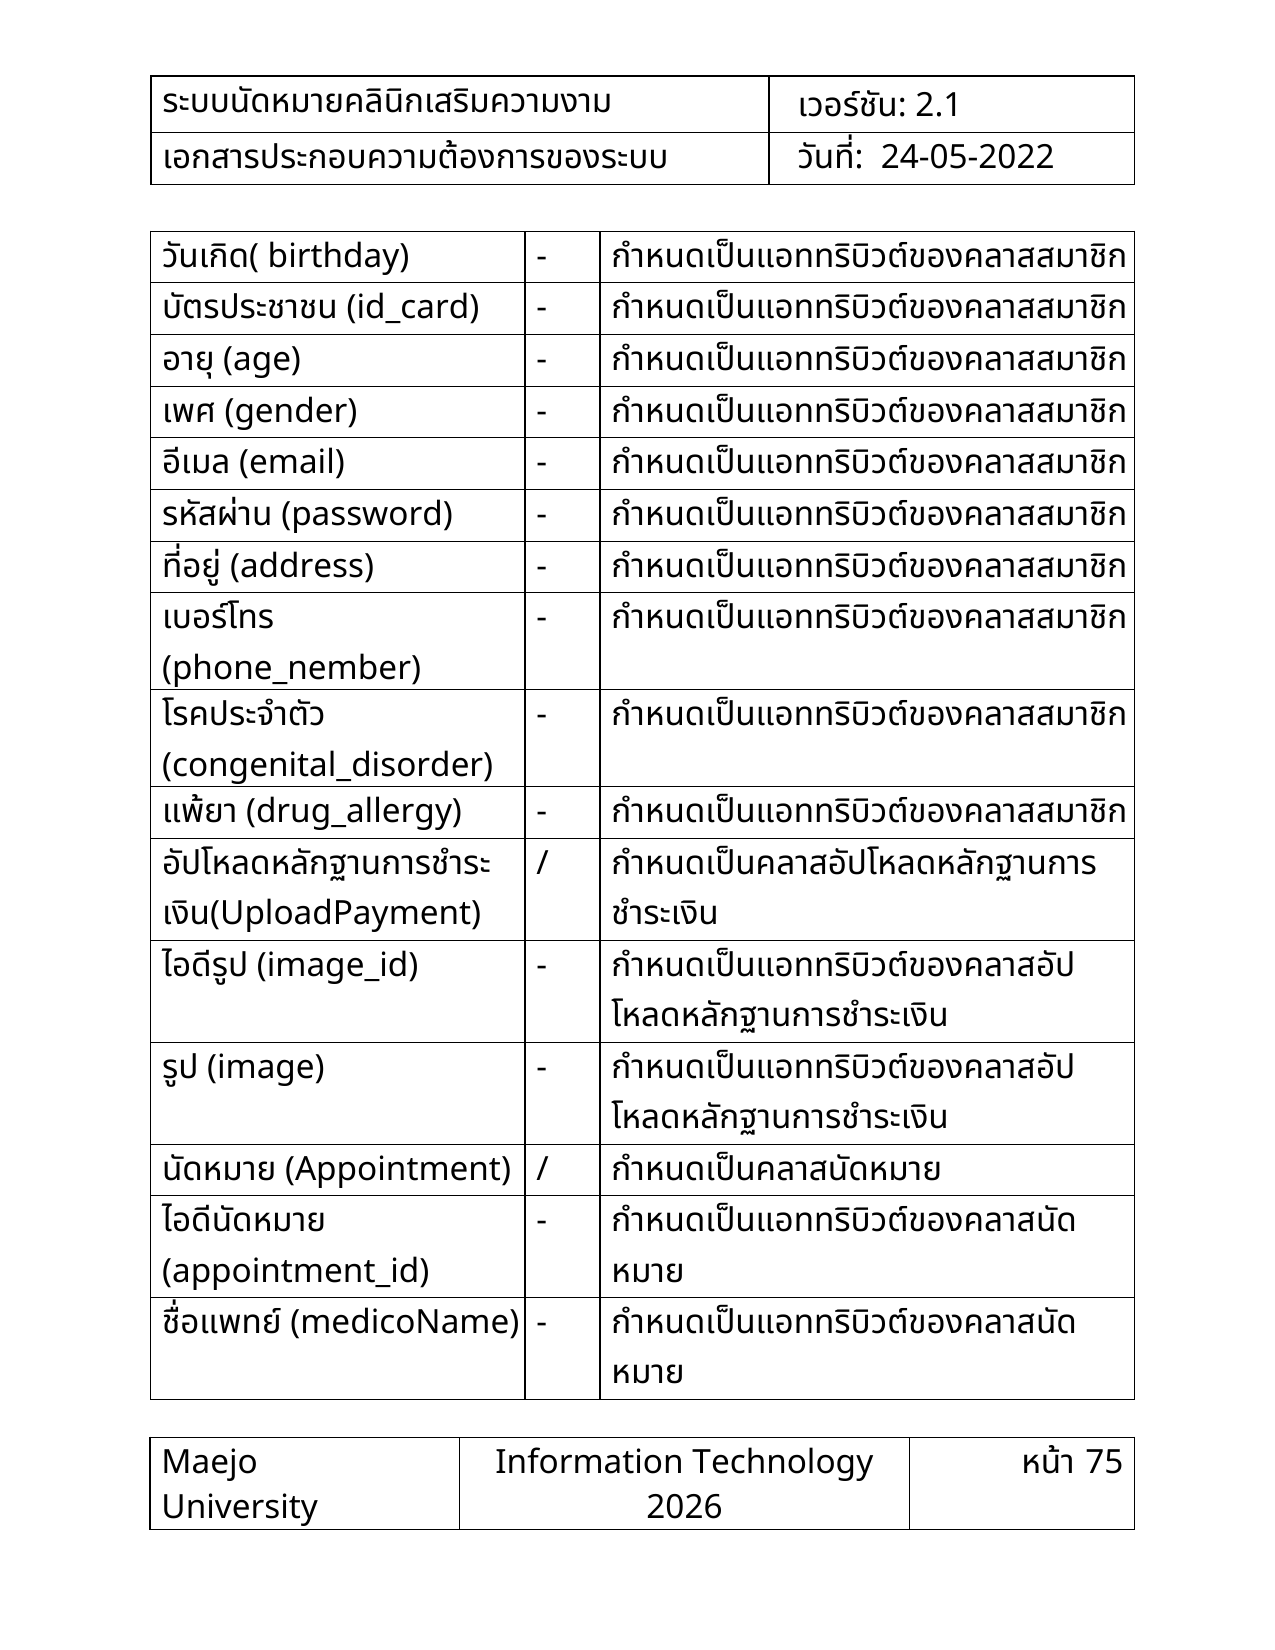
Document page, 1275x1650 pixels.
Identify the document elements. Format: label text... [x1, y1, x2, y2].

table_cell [601, 1298, 1134, 1399]
table_cell - [526, 335, 599, 386]
table_cell - [526, 1043, 599, 1143]
table_cell - [526, 542, 599, 592]
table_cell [601, 232, 1134, 282]
table_cell - [526, 941, 599, 1042]
table_cell อัปโหลดหลักฐานการชำระเงิน(UploadPayment) [151, 839, 524, 940]
table_cell กำหนดเป็นแอททริบิวต์ของคลาสสมาชิก [601, 593, 1134, 689]
table_cell กำหนดเป็นแอททริบิวต์ของคลาสสมาชิก [601, 787, 1134, 838]
table_cell กำหนดเป็นแอททริบิวต์ของคลาสอัปโหลดหลักฐานการชำระเงิน [601, 1043, 1134, 1143]
table_cell กำหนดเป็นแอททริบิวต์ของคลาสสมาชิก [601, 387, 1134, 437]
table_cell - [526, 283, 599, 334]
table_cell - [526, 490, 599, 541]
table_cell กำหนดเป็นแอททริบิวต์ของคลาสนัดหมาย [601, 1196, 1134, 1297]
table_cell กำหนดเป็นแอททริบิวต์ของคลาสสมาชิก [601, 438, 1134, 489]
table_cell รหัสผ่าน (password) [151, 490, 524, 541]
table_cell บัตรประชาชน (id_card) [151, 283, 524, 334]
table_cell วันเกิด( birthday) [151, 232, 524, 282]
table_cell อีเมล (email) [151, 438, 524, 489]
table_cell กำหนดเป็นคลาสอัปโหลดหลักฐานการชำระเงิน [601, 839, 1134, 940]
table_cell เบอร์โทร (phone_nember) [151, 593, 524, 689]
table_cell เพศ (gender) [151, 387, 524, 437]
table_cell กำหนดเป็นแอททริบิวต์ของคลาสอัปโหลดหลักฐานการชำระเงิน [601, 941, 1134, 1042]
table_cell กำหนดเป็นคลาสนัดหมาย [601, 1145, 1134, 1195]
table_cell กำหนดเป็นแอททริบิวต์ของคลาสสมาชิก [601, 335, 1134, 386]
table_cell กำหนดเป็นแอททริบิวต์ของคลาสสมาชิก [601, 490, 1134, 541]
table_cell ไอดีรูป (image_id) [151, 941, 524, 1042]
table_cell - [526, 1196, 599, 1297]
table_cell อายุ (age) [151, 335, 524, 386]
table_cell ที่อยู่ (address) [151, 542, 524, 592]
table_cell รูป (image) [151, 1043, 524, 1143]
table_cell / [526, 1145, 599, 1195]
table_cell แพ้ยา (drug_allergy) [151, 787, 524, 838]
table_cell - [526, 593, 599, 689]
table_cell กำหนดเป็นแอททริบิวต์ของคลาสสมาชิก [601, 542, 1134, 592]
table_cell ชื่อแพทย์ (medicoName) [151, 1298, 524, 1399]
table_cell - [526, 387, 599, 437]
table_cell - [526, 232, 599, 282]
table_cell / [526, 839, 599, 940]
table_cell กำหนดเป็นแอททริบิวต์ของคลาสสมาชิก [601, 283, 1134, 334]
table_cell - [526, 438, 599, 489]
table_cell - [526, 690, 599, 786]
table_cell - [526, 1298, 599, 1399]
table_cell กำหนดเป็นแอททริบิวต์ของคลาสสมาชิก [601, 690, 1134, 786]
table_cell ไอดีนัดหมาย (appointment_id) [151, 1196, 524, 1297]
table_cell โรคประจำตัว (congenital_disorder) [151, 690, 524, 786]
table_cell นัดหมาย (Appointment) [151, 1145, 524, 1195]
table_cell - [526, 787, 599, 838]
